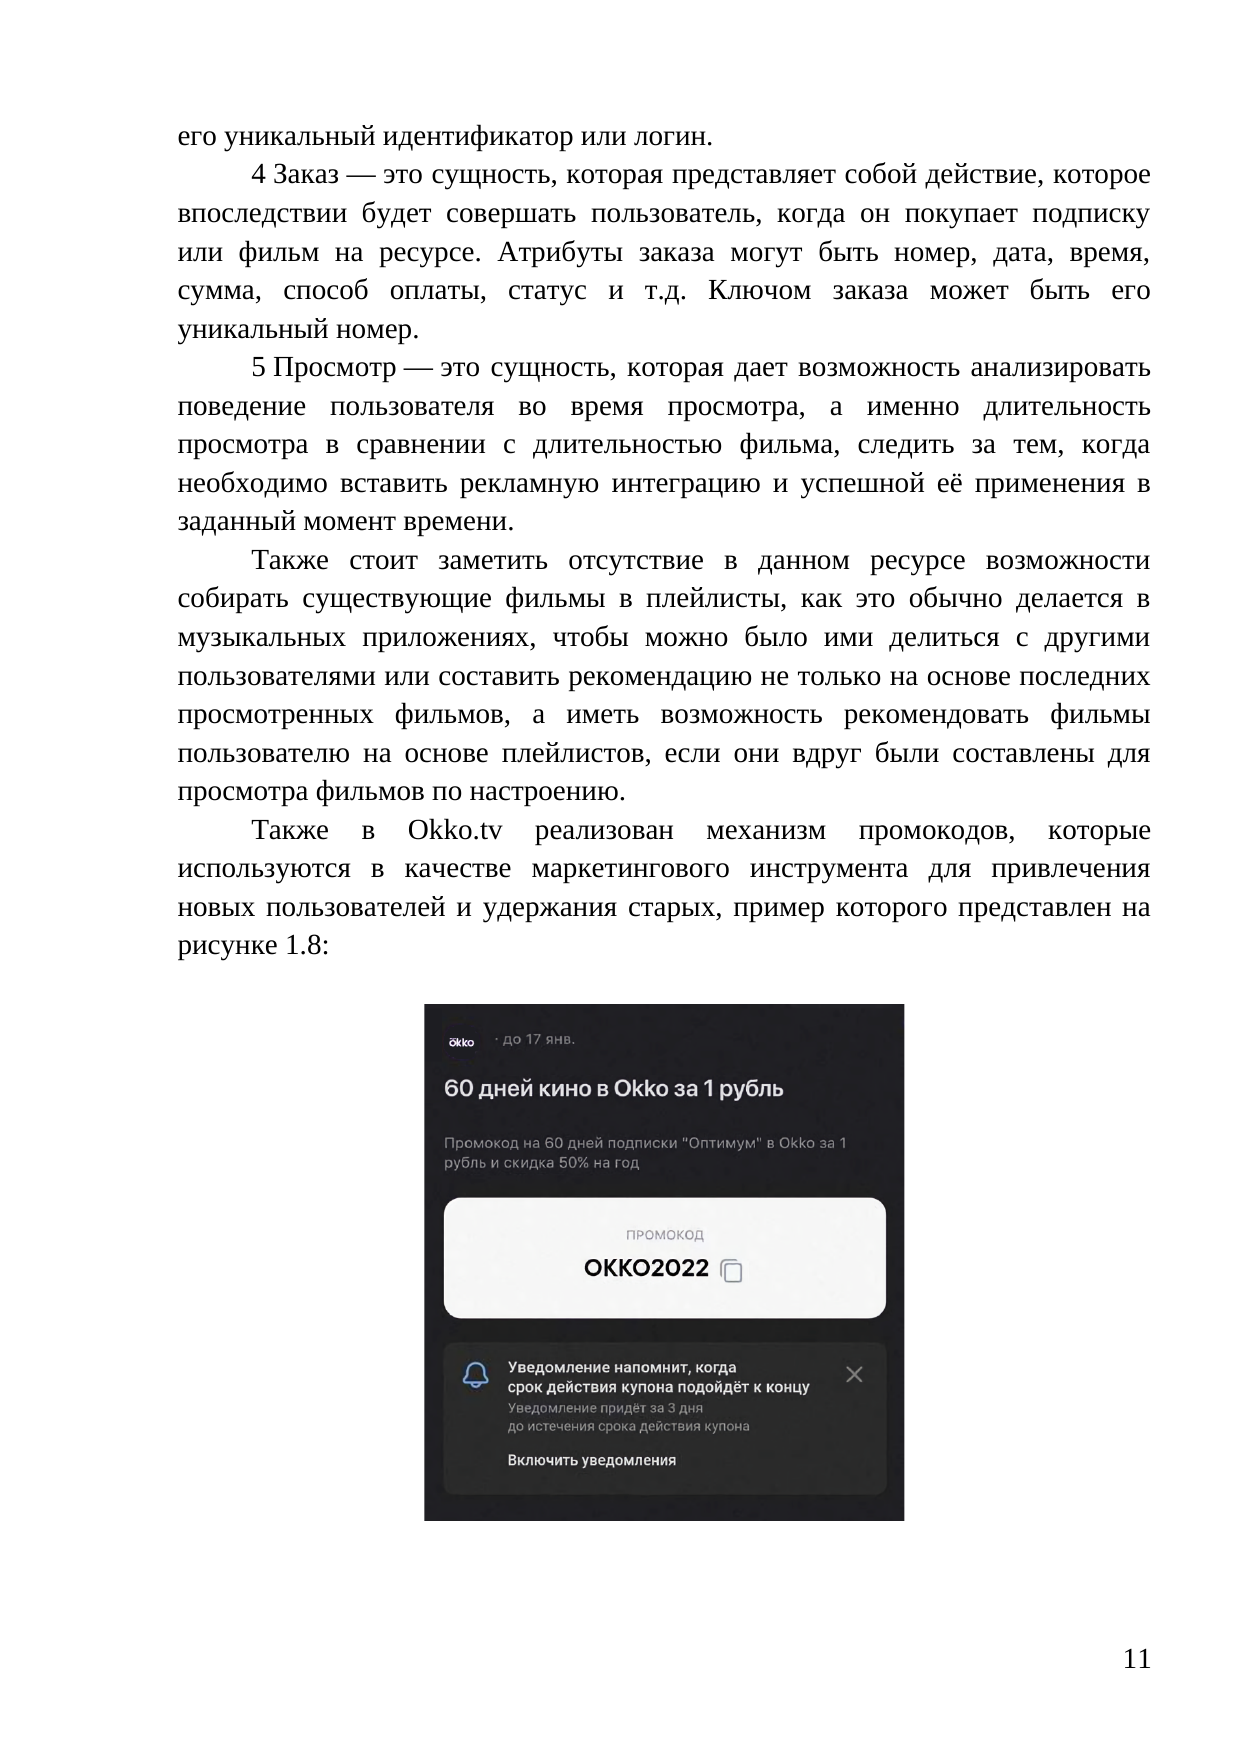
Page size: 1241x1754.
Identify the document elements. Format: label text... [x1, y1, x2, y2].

text 4 Заказ — это сущность, которая представляет собой действие, которое впоследствии будет совершать пользователь, когда он покупает подписку или фильм на ресурсе. Атрибуты заказа могут быть номер, дата, время, сумма, способ оплаты, статус и т.д. Ключом заказа может быть его уникальный номер. [177, 157, 1152, 344]
text Также стоит заметить отсутствие в данном ресурсе возможности собирать существующие фильмы в плейлисты, как это обычно делается в музыкальных приложениях, чтобы можно было ими делиться с другими пользователями или составить рекомендацию не только на основе последних просмотренных фильмов, а иметь возможность рекомендовать фильмы пользователю на основе плейлистов, если они вдруг были составлены для просмотра фильмов по настроению. [177, 542, 1152, 807]
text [177, 118, 1152, 152]
text Также в Okko.tv реализован механизм промокодов, которые используются в качестве маркетингового инструмента для привлечения новых пользователей и удержания старых, пример которого представлен на рисунке 1.8: [177, 812, 1152, 961]
text 5 Просмотр — это сущность, которая дает возможность анализировать поведение пользователя во время просмотра, а именно длительность просмотра в сравнении с длительностью фильма, следить за тем, когда необходимо вставить рекламную интеграцию и успешной её применения в заданный момент времени. [177, 349, 1152, 537]
picture [424, 1004, 905, 1521]
